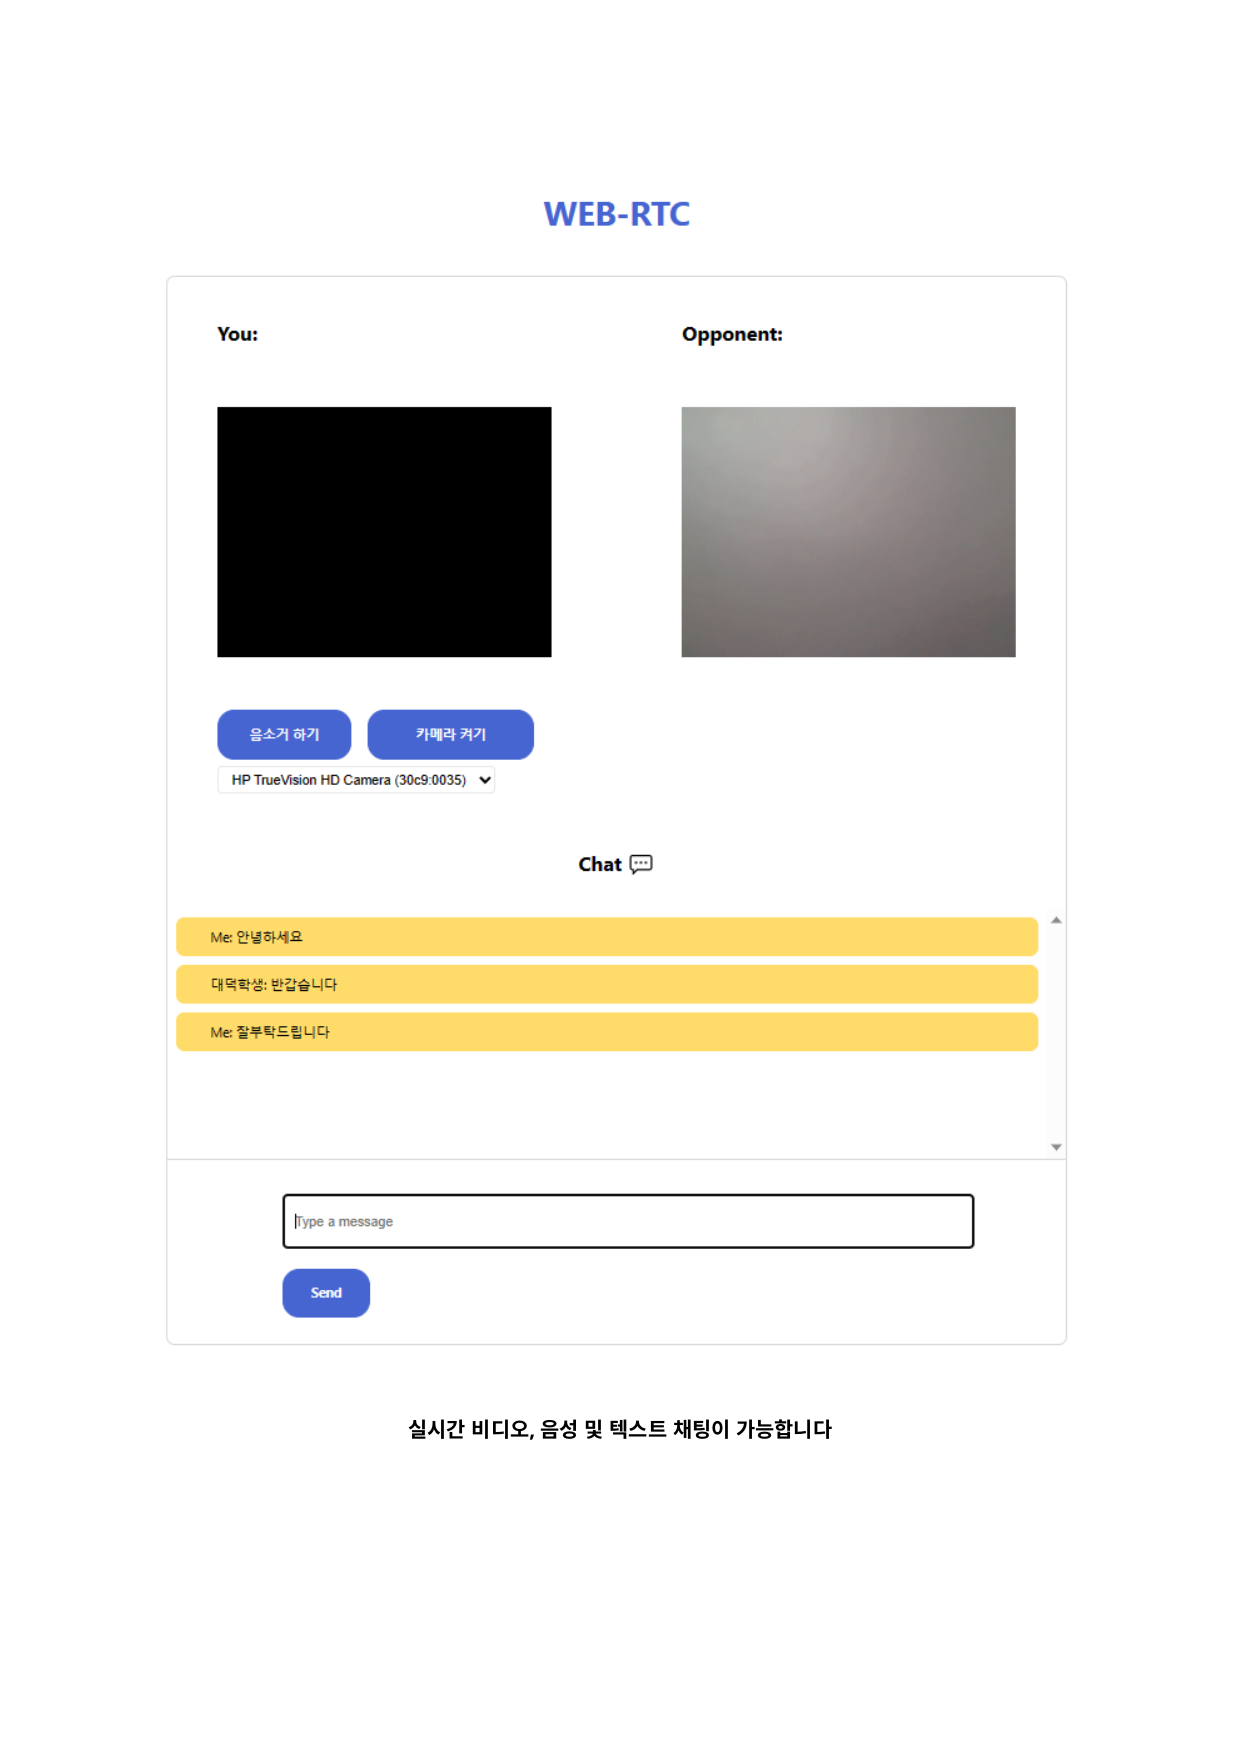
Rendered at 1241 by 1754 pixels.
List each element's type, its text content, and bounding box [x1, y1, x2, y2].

picture [150, 177, 1091, 1364]
text 실시간 비디오, 음성 및 텍스트 채팅이 가능합니다 [150, 1413, 1090, 1444]
